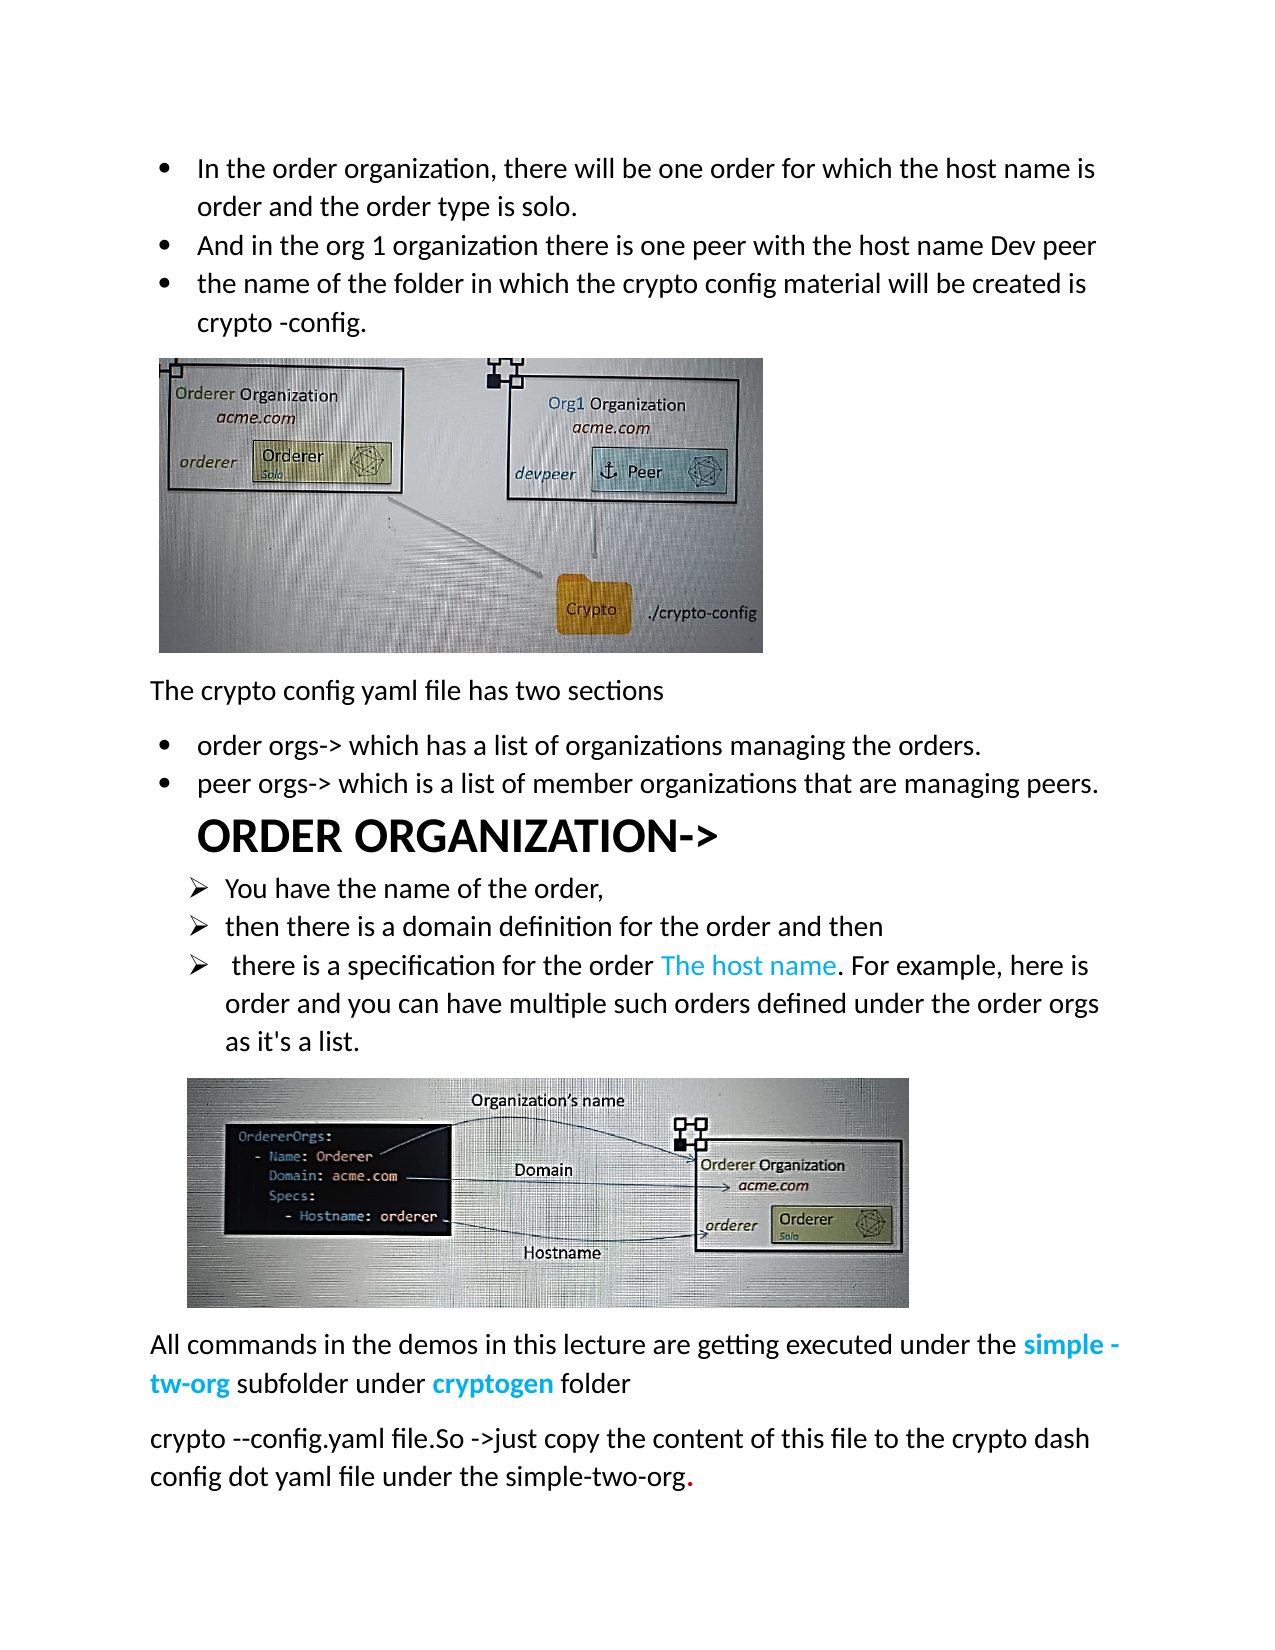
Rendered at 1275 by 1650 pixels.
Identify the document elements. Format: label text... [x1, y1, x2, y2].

text crypto --config.yaml file.So ->just copy the content of this file to the crypto dash config dot yaml file under the simple-two-org. [150, 1420, 1125, 1494]
list And in the org 1 organization there is one peer with the host name Dev peer [159, 227, 1125, 262]
list there is a specification for the order The host name. For example, here is order and you can have multiple such orders defined under the order orgs as it's a list. [187, 947, 1125, 1059]
list ORDER ORGANIZATION-> [197, 804, 1125, 865]
list peer orgs-> which is a list of member organizations that are managing peers. [159, 765, 1125, 801]
text All commands in the demos in this lecture are getting executed under the simple -tw-org subfolder under cryptogen folder [150, 1326, 1125, 1401]
list the name of the folder in which the crypto config material will be created is crypto -config. [159, 265, 1125, 339]
list order orgs-> which has a list of organizations managing the orders. [159, 727, 1125, 763]
list In the order organization, there will be one order for which the host name is order and the order type is solo. [159, 150, 1125, 224]
list then there is a domain definition for the order and then [187, 908, 1125, 944]
picture [159, 358, 763, 653]
list You have the name of the order, [187, 870, 1125, 905]
text The crypto config yaml file has two sections [150, 672, 1125, 707]
picture [187, 1078, 909, 1308]
